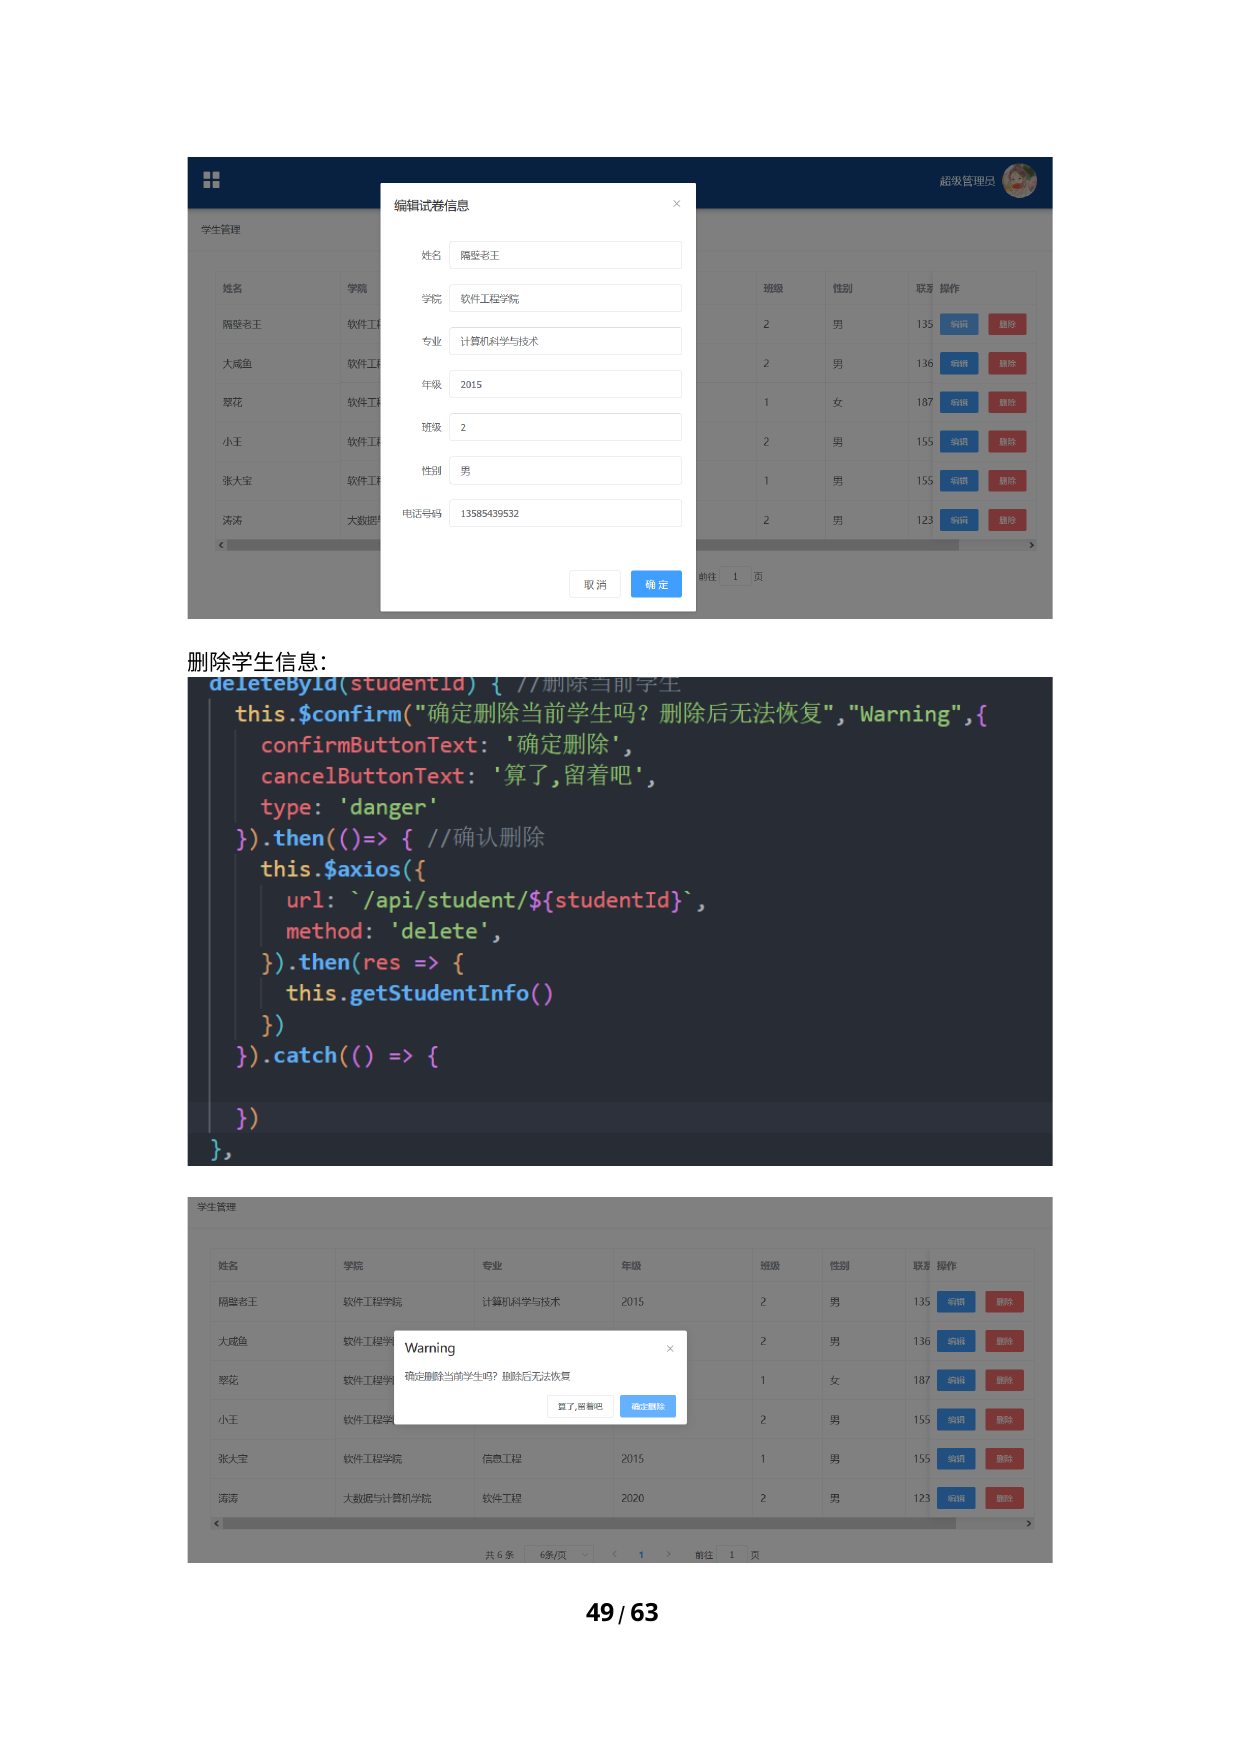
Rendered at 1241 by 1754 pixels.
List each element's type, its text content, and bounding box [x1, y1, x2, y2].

picture [187, 157, 1053, 619]
text 删除学生信息： [187, 645, 1053, 677]
picture [187, 1197, 1053, 1563]
picture [187, 677, 1053, 1166]
